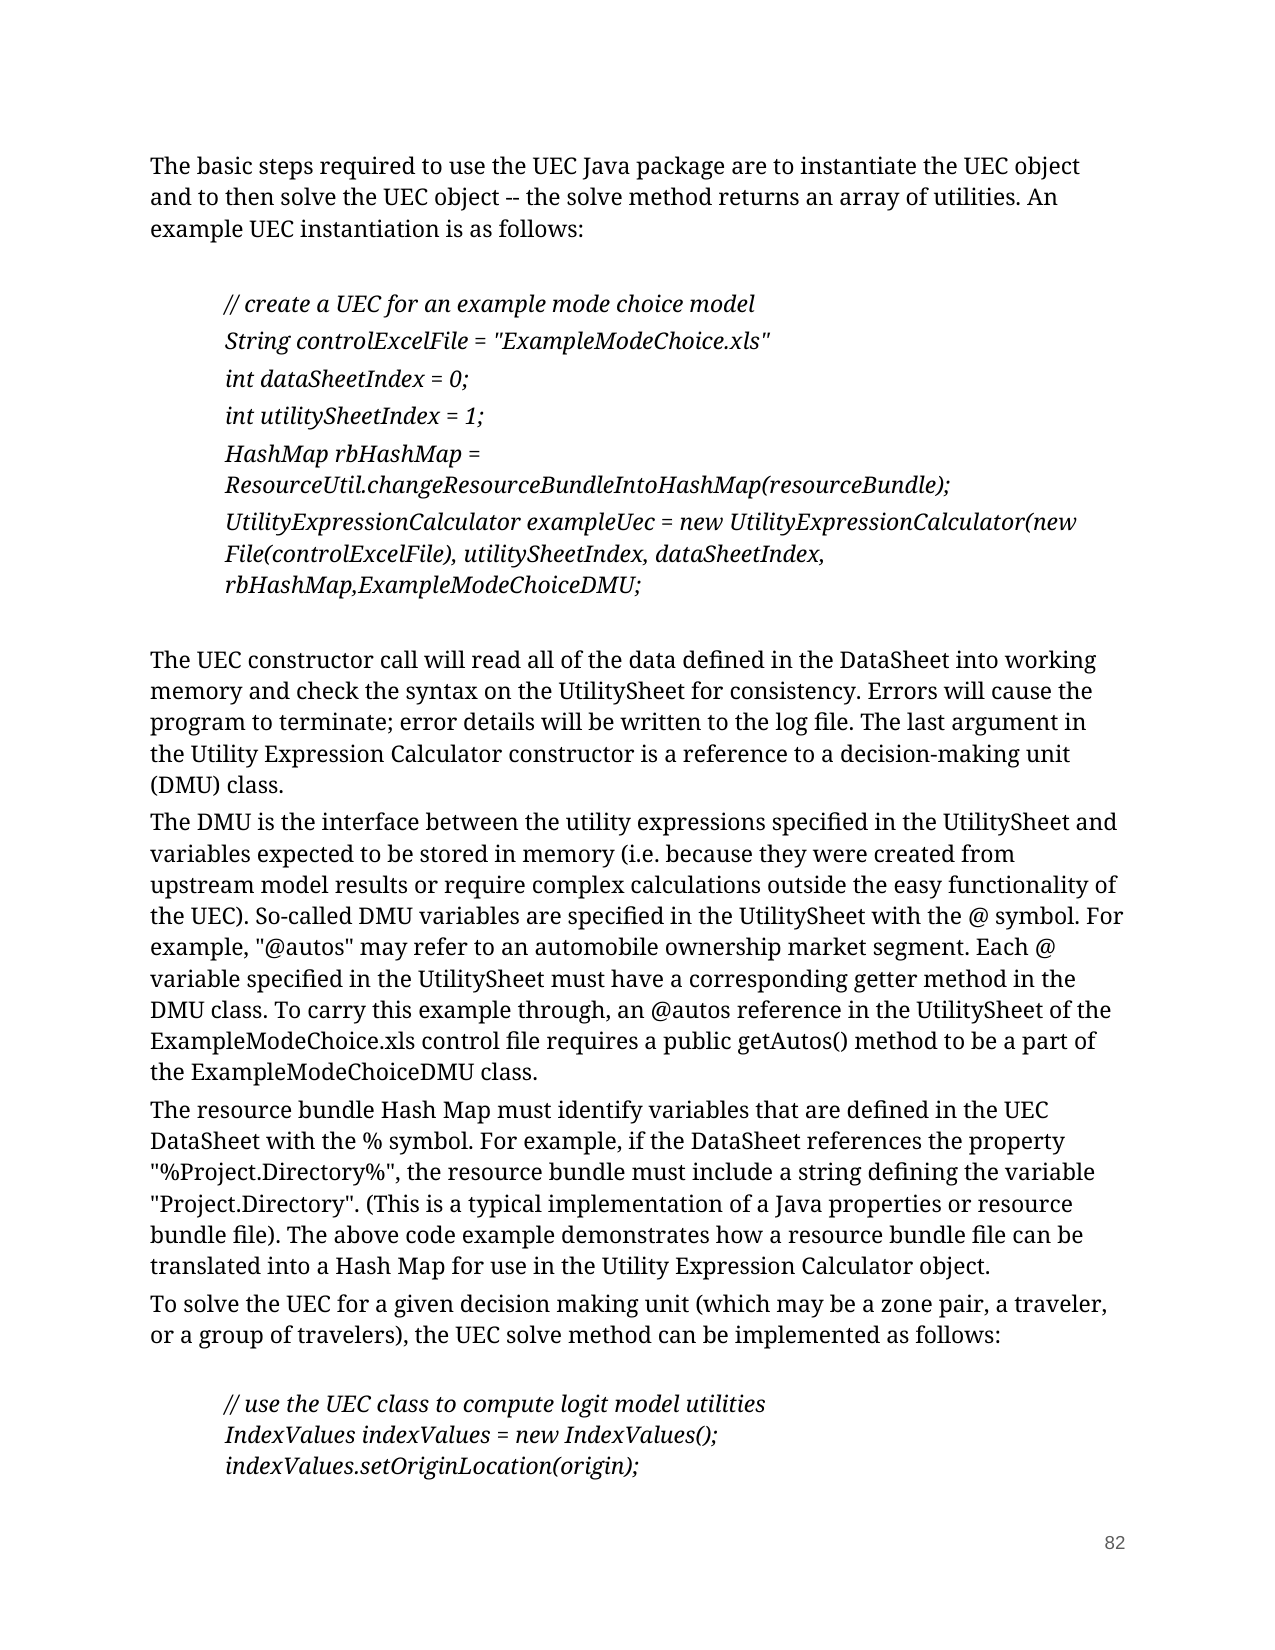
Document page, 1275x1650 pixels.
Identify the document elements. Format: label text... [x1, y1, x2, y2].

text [225, 1387, 1125, 1481]
text The DMU is the interface between the utility expressions specified in the UtilitySheet and variables expected to be stored in memory (i.e. because they were created from upstream model results or require complex calculations outside the easy functionality of the UEC). So-called DMU variables are specified in the UtilitySheet with the @ symbol. For example, "@autos" may refer to an automobile ownership market segment. Each @ variable specified in the UtilitySheet must have a corresponding getter method in the DMU class. To carry this example through, an @autos reference in the UtilitySheet of the ExampleModeChoice.xls control file requires a public getAutos() method to be a part of the ExampleModeChoiceDMU class. [150, 806, 1125, 1087]
text UtilityExpressionCalculator exampleUec = new UtilityExpressionCalculator(new File(controlExcelFile), utilitySheetIndex, dataSheetIndex, rbHashMap,ExampleModeChoiceDMU; [225, 506, 1125, 600]
text The resource bundle Hash Map must identify variables that are defined in the UEC DataSheet with the % symbol. For example, if the DataSheet references the property "%Project.Directory%", the resource bundle must include a string defining the variable "Project.Directory". (This is a typical implementation of a Java properties or resource bundle file). The above code example demonstrates how a resource bundle file can be translated into a Hash Map for use in the Utility Expression Calculator object. [150, 1094, 1125, 1281]
text int dataSheetIndex = 0; [225, 362, 1125, 394]
text int utilitySheetIndex = 1; [225, 400, 1125, 431]
text To solve the UEC for a given decision making unit (which may be a zone pair, a traveler, or a group of travelers), the UEC solve method can be implemented as follows: [150, 1287, 1125, 1381]
text The UEC constructor call will read all of the data defined in the DataSheet into working memory and check the syntax on the UtilitySheet for consistency. Errors will cause the program to terminate; error details will be written to the log file. The last argument in the Utility Expression Calculator constructor is a reference to a decision-making unit (DMU) class. [150, 644, 1125, 800]
text The basic steps required to use the UEC Java package are to instantiate the UEC object and to then solve the UEC object -- the solve method returns an array of utilities. An example UEC instantiation is as follows: [150, 150, 1125, 244]
text String controlExcelFile = "ExampleModeChoice.xls" [225, 325, 1125, 356]
text HashMap rbHashMap = ResourceUtil.changeResourceBundleIntoHashMap(resourceBundle); [225, 437, 1125, 500]
text // create a UEC for an example mode choice model [225, 287, 1125, 319]
